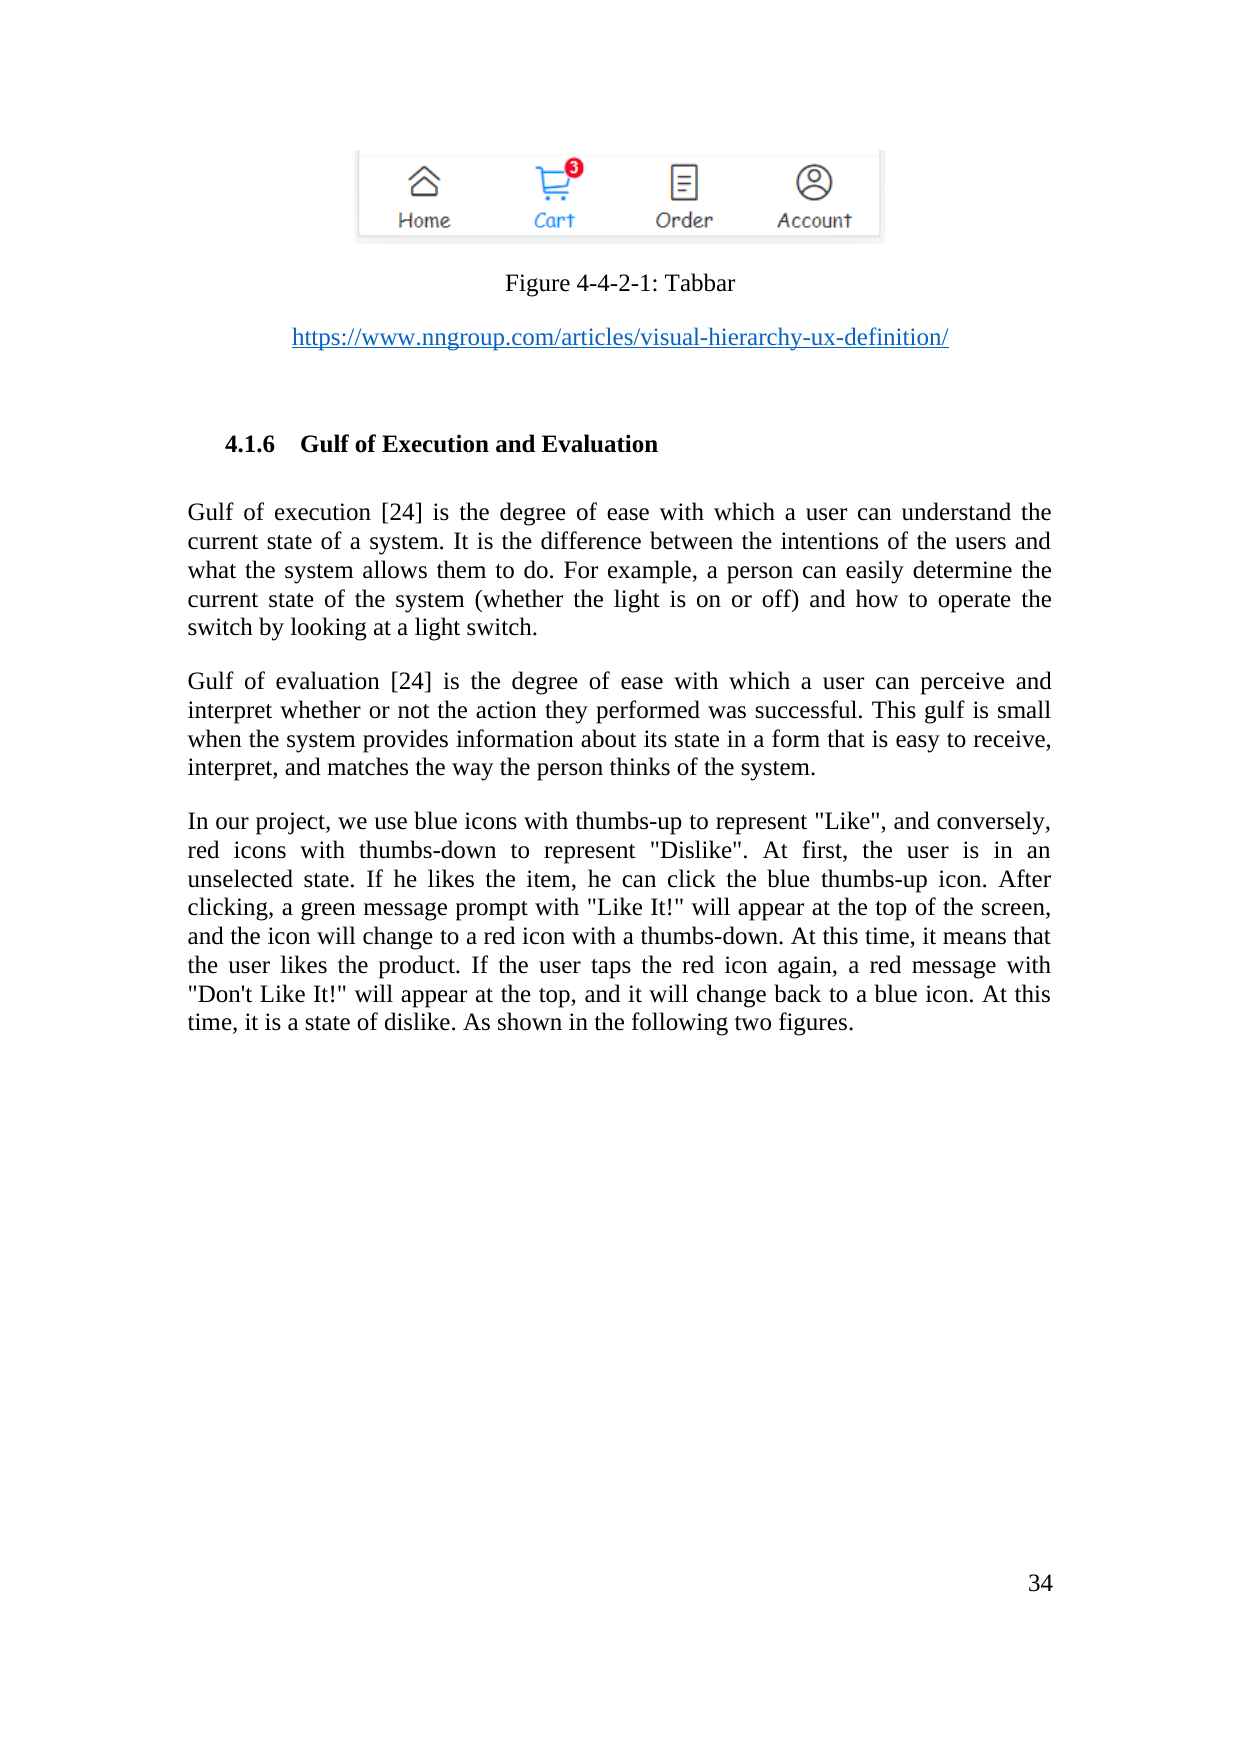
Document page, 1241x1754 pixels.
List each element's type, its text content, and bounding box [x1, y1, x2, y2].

text Gulf of evaluation is the degree of ease with which a user can perceive and interpret whether or not the action they performed was successful. This gulf is small when the system provides information about its state in a form that is easy to receive, interpret, and matches the way the person thinks of the system. [187, 666, 1053, 781]
text Figure 4-4-2-1: Tabbar [187, 268, 1053, 297]
text Gulf of execution is the degree of ease with which a user can understand the current state of a system. It is the difference between the intentions of the users and what the system allows them to do. For example, a person can easily determine the current state of the system (whether the light is on or off) and how to operate the switch by looking at a light switch. [187, 497, 1053, 641]
subtitle Gulf of Execution and Evaluation [225, 429, 1053, 458]
text https://www.nngroup.com/articles/visual-hierarchy-ux-definition/ [187, 322, 1053, 351]
picture [354, 150, 886, 244]
text In our project, we use blue icons with thumbs-up to represent "Like", and conversely, red icons with thumbs-down to represent "Dislike". At first, the user is in an unselected state. If he likes the item, he can click the blue thumbs-up icon. After clicking, a green message prompt with "Like It!" will appear at the top of the screen, and the icon will change to a red icon with a thumbs-down. At this time, it means that the user likes the product. If the user taps the red icon again, a red message with "Don't Like It!" will appear at the top, and it will change back to a blue icon. At this time, it is a state of dislike. As shown in the following two figures. [187, 806, 1053, 1036]
